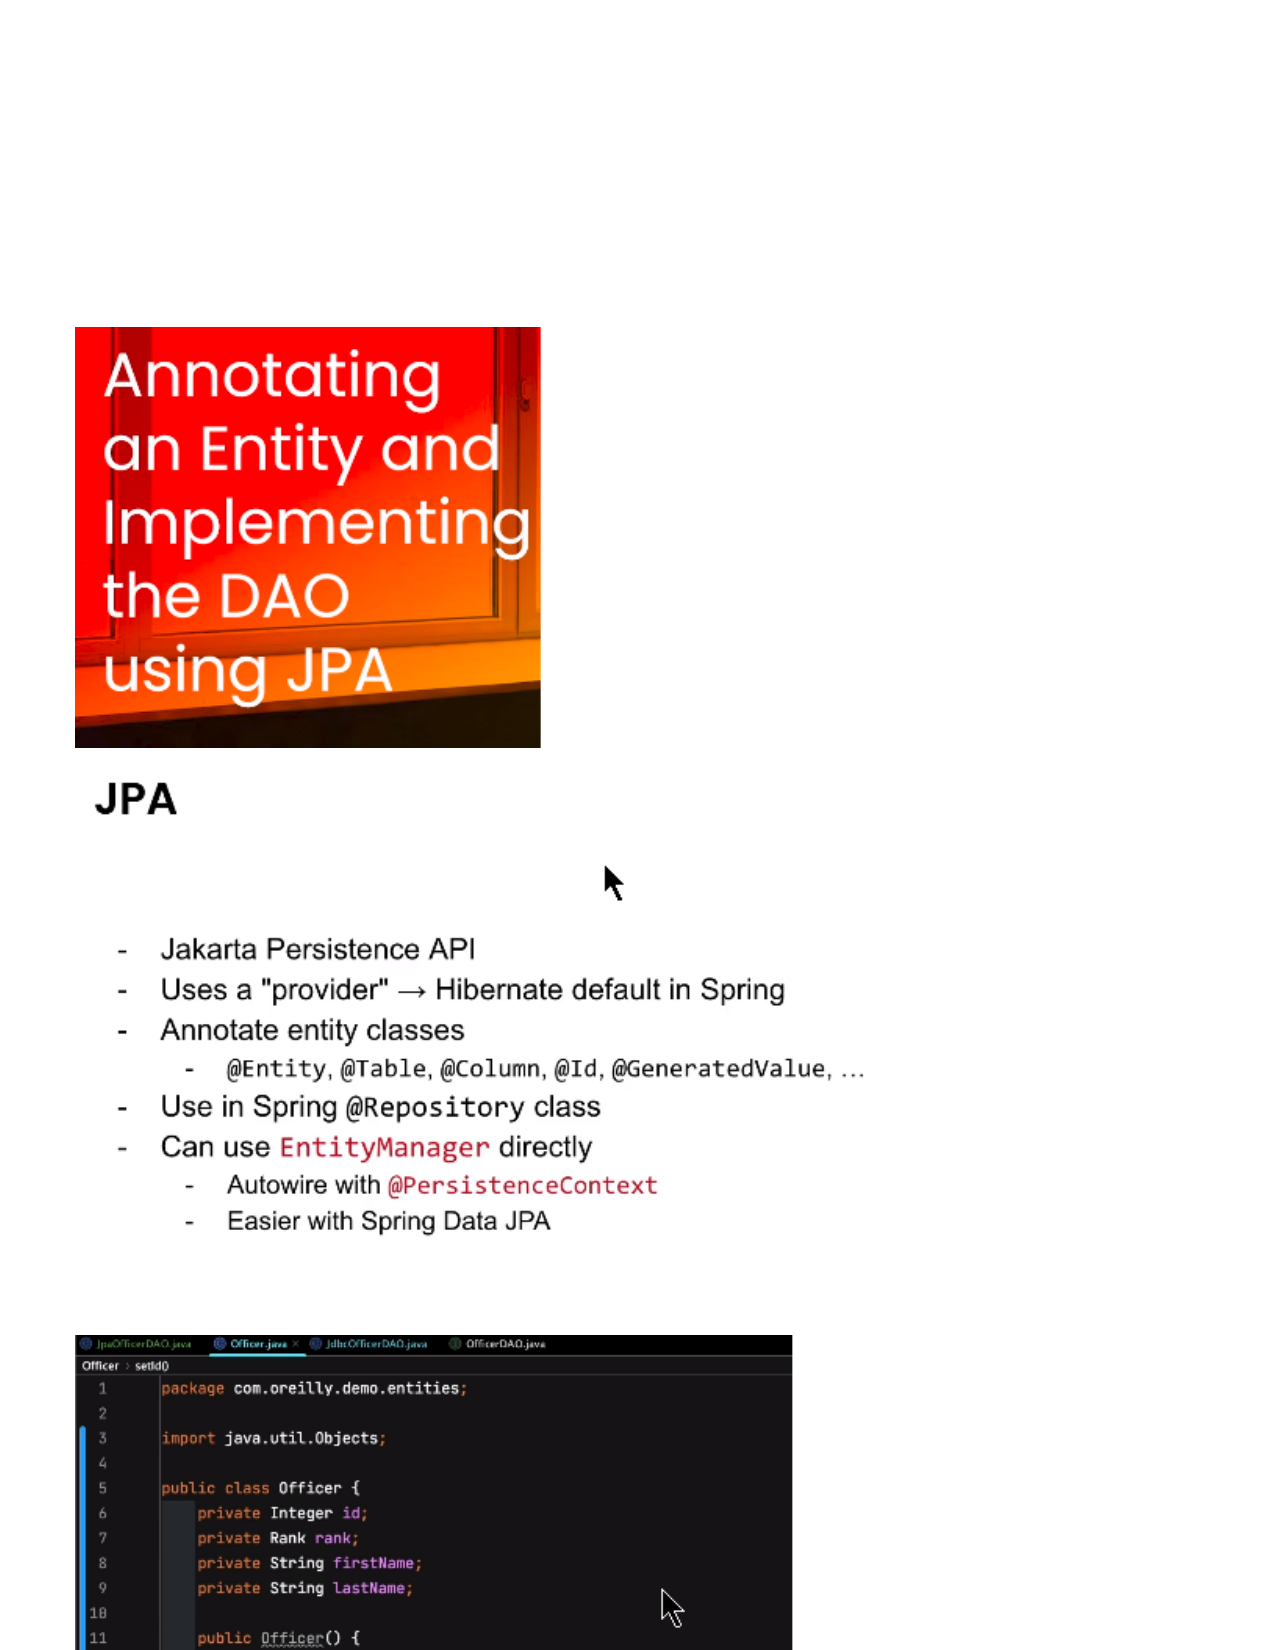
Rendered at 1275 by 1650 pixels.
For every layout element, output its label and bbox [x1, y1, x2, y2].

picture [75, 1335, 793, 1650]
picture [75, 780, 896, 1277]
picture [75, 327, 541, 748]
